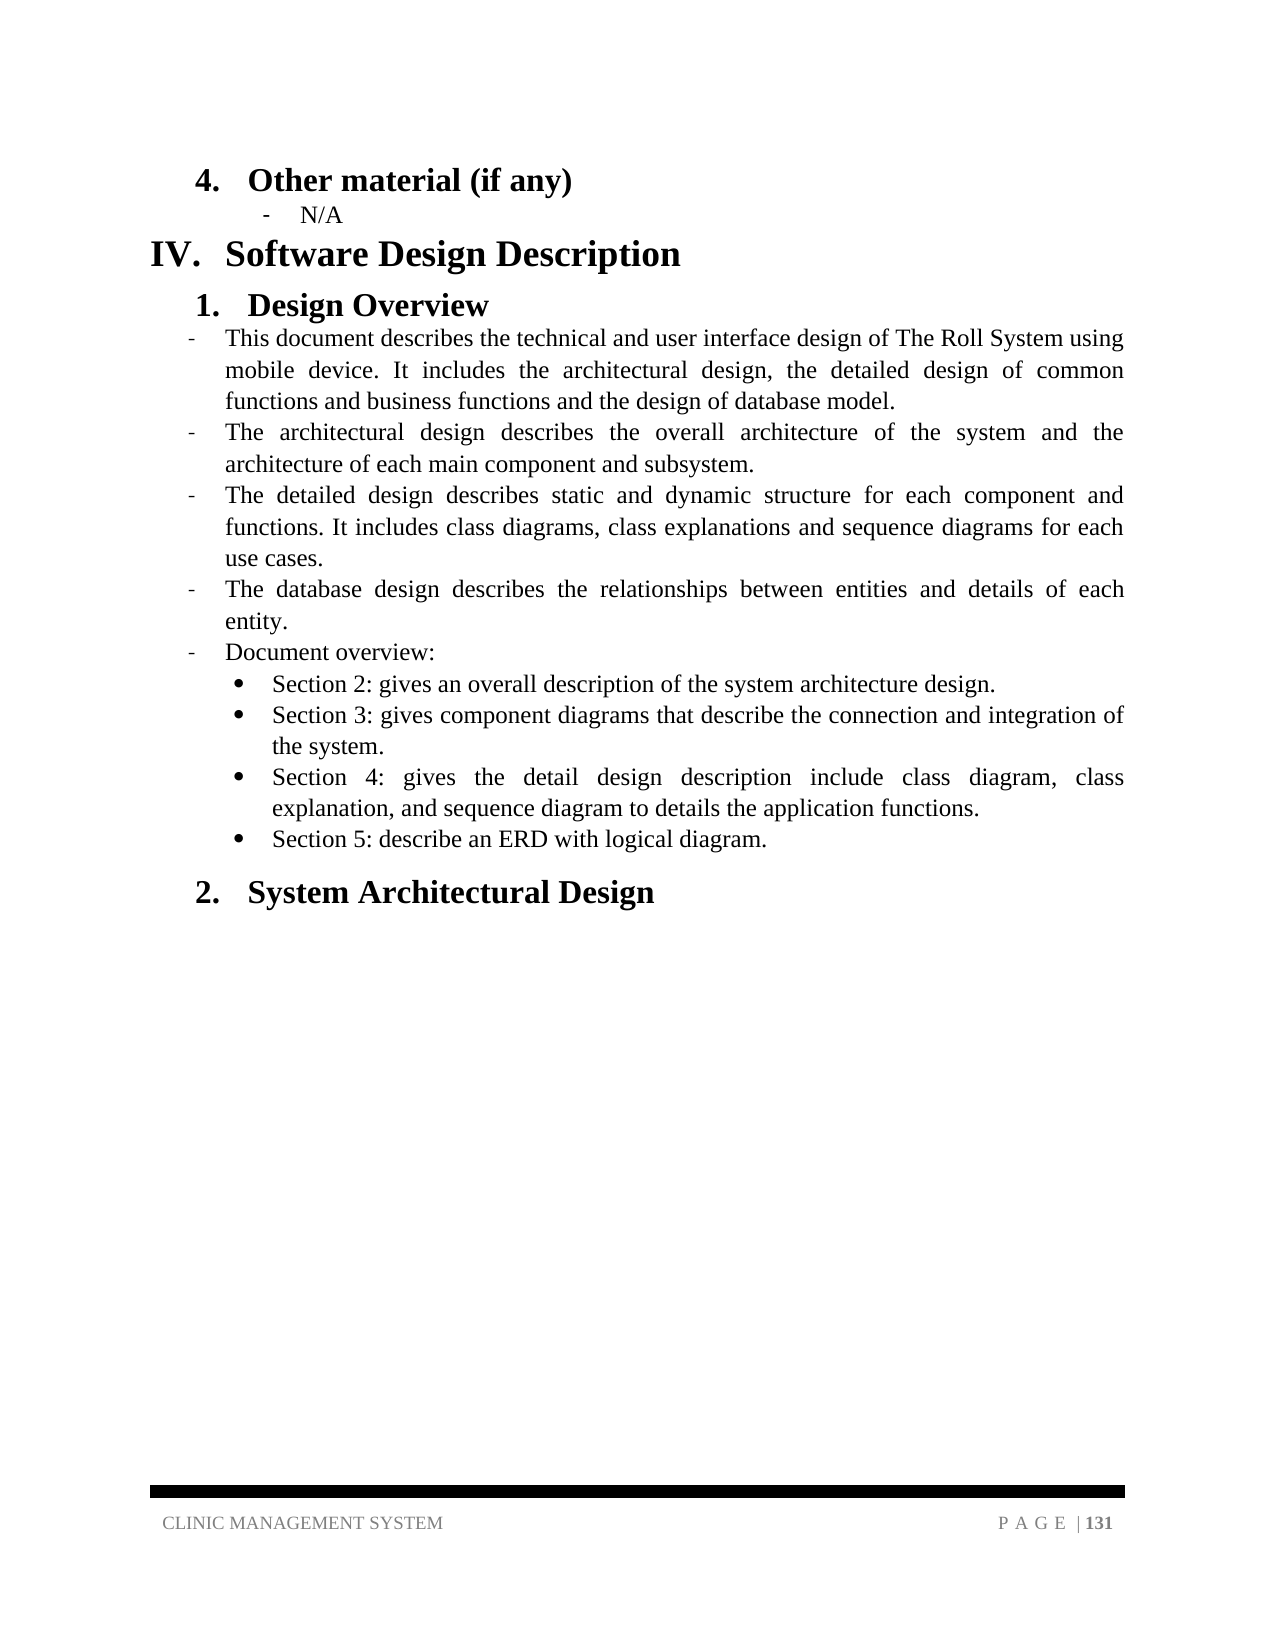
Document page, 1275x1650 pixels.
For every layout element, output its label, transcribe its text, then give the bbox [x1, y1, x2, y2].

list Document overview: [187, 637, 1125, 667]
list Section 2: gives an overall description of the system architecture design. [234, 669, 1125, 698]
subtitle Design Overview [195, 285, 1125, 323]
list Section 3: gives component diagrams that describe the connection and integration of the system. [234, 700, 1125, 760]
subtitle Other material (if any) [195, 160, 1125, 199]
subtitle Software Design Description [150, 232, 1125, 275]
subtitle System Architectural Design [195, 872, 1125, 910]
list The database design describes the relationships between entities and details of each entity. [187, 574, 1125, 635]
list This document describes the technical and user interface design of The Roll System using mobile device. It includes the architectural design, the detailed design of common functions and business functions and the design of database model. [187, 323, 1125, 415]
list The detailed design describes static and dynamic structure for each component and functions. It includes class diagrams, class explanations and sequence diagrams for each use cases. [187, 480, 1125, 572]
list Section 5: describe an ERD with logical diagram. [234, 824, 1125, 853]
list The architectural design describes the overall architecture of the system and the architecture of each main component and subsystem. [187, 417, 1125, 478]
list N/A [262, 199, 1125, 229]
list Section 4: gives the detail design description include class diagram, class explanation, and sequence diagram to details the application functions. [234, 762, 1125, 822]
